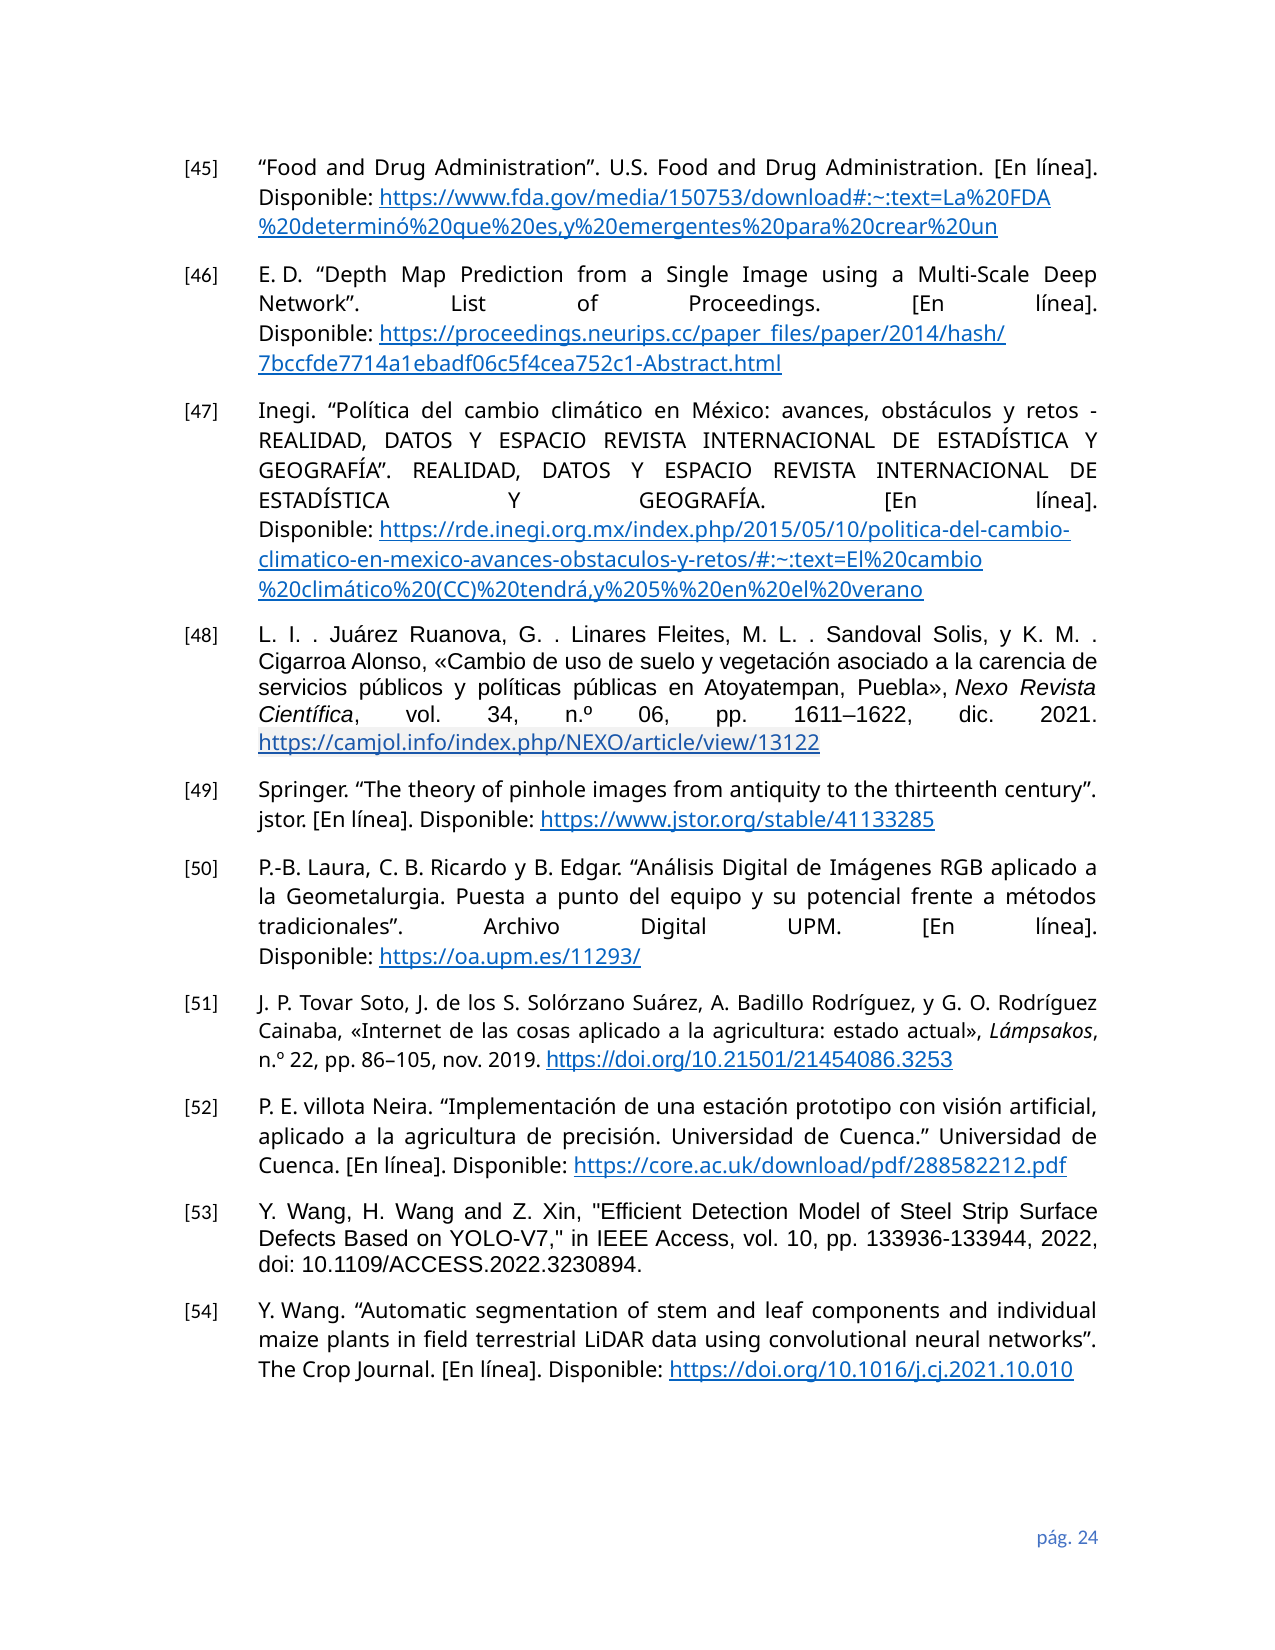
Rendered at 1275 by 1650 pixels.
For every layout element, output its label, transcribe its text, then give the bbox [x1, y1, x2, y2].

list L. I. . Juárez Ruanova, G. . Linares Fleites, M. L. . Sandoval Solis, y K. M. . Cigarroa Alonso, «Cambio de uso de suelo y vegetación asociado a la carencia de servicios públicos y políticas públicas en Atoyatempan, Puebla», Nexo Revista Científica, vol. 34, n.º 06, pp. 1611–1622, dic. 2021. https://camjol.info/index.php/NEXO/article/view/13122 [184, 621, 1098, 757]
list E. D. “Depth Map Prediction from a Single Image using a Multi-Scale Deep Network”. List of Proceedings. [En línea]. Disponible: https://proceedings.neurips.cc/paper_files/paper/2014/hash/7bccfde7714a1ebadf06c5f4cea752c1-Abstract.html [184, 259, 1098, 378]
list P.-B. Laura, C. B. Ricardo y B. Edgar. “Análisis Digital de Imágenes RGB aplicado a la Geometalurgia. Puesta a punto del equipo y su potencial frente a métodos tradicionales”. Archivo Digital UPM. [En línea]. Disponible: https://oa.upm.es/11293/ [184, 851, 1098, 971]
list Springer. “The theory of pinhole images from antiquity to the thirteenth century”. jstor. [En línea]. Disponible: https://www.jstor.org/stable/41133285 [184, 774, 1098, 834]
list J. P. Tovar Soto, J. de los S. Solórzano Suárez, A. Badillo Rodríguez, y G. O. Rodríguez Cainaba, «Internet de las cosas aplicado a la agricultura: estado actual», Lámpsakos, n.º 22, pp. 86–105, nov. 2019. https://doi.org/10.21501/21454086.3253 [184, 988, 1098, 1073]
list Inegi. “Política del cambio climático en México: avances, obstáculos y retos - REALIDAD, DATOS Y ESPACIO REVISTA INTERNACIONAL DE ESTADÍSTICA Y GEOGRAFÍA”. REALIDAD, DATOS Y ESPACIO REVISTA INTERNACIONAL DE ESTADÍSTICA Y GEOGRAFÍA. [En línea]. Disponible: https://rde.inegi.org.mx/index.php/2015/05/10/politica-del-cambio-climatico-en-mexico-avances-obstaculos-y-retos/#:~:text=El%20cambio%20climático%20(CC)%20tendrá,y%205%%20en%20el%20verano [184, 395, 1098, 604]
list Y. Wang. “Automatic segmentation of stem and leaf components and individual maize plants in field terrestrial LiDAR data using convolutional neural networks”. The Crop Journal. [En línea]. Disponible: https://doi.org/10.1016/j.cj.2021.10.010 [184, 1295, 1098, 1384]
list P. E. villota Neira. “Implementación de una estación prototipo con visión artificial, aplicado a la agricultura de precisión. Universidad de Cuenca.” Universidad de Cuenca. [En línea]. Disponible: https://core.ac.uk/download/pdf/288582212.pdf [184, 1091, 1098, 1180]
list “Food and Drug Administration”. U.S. Food and Drug Administration. [En línea]. Disponible: https://www.fda.gov/media/150753/download#:~:text=La%20FDA%20determinó%20que%20es,y%20emergentes%20para%20crear%20un [184, 152, 1098, 241]
list Y. Wang, H. Wang and Z. Xin, "Efficient Detection Model of Steel Strip Surface Defects Based on YOLO-V7," in IEEE Access, vol. 10, pp. 133936-133944, 2022, doi: 10.1109/ACCESS.2022.3230894. [184, 1198, 1098, 1277]
